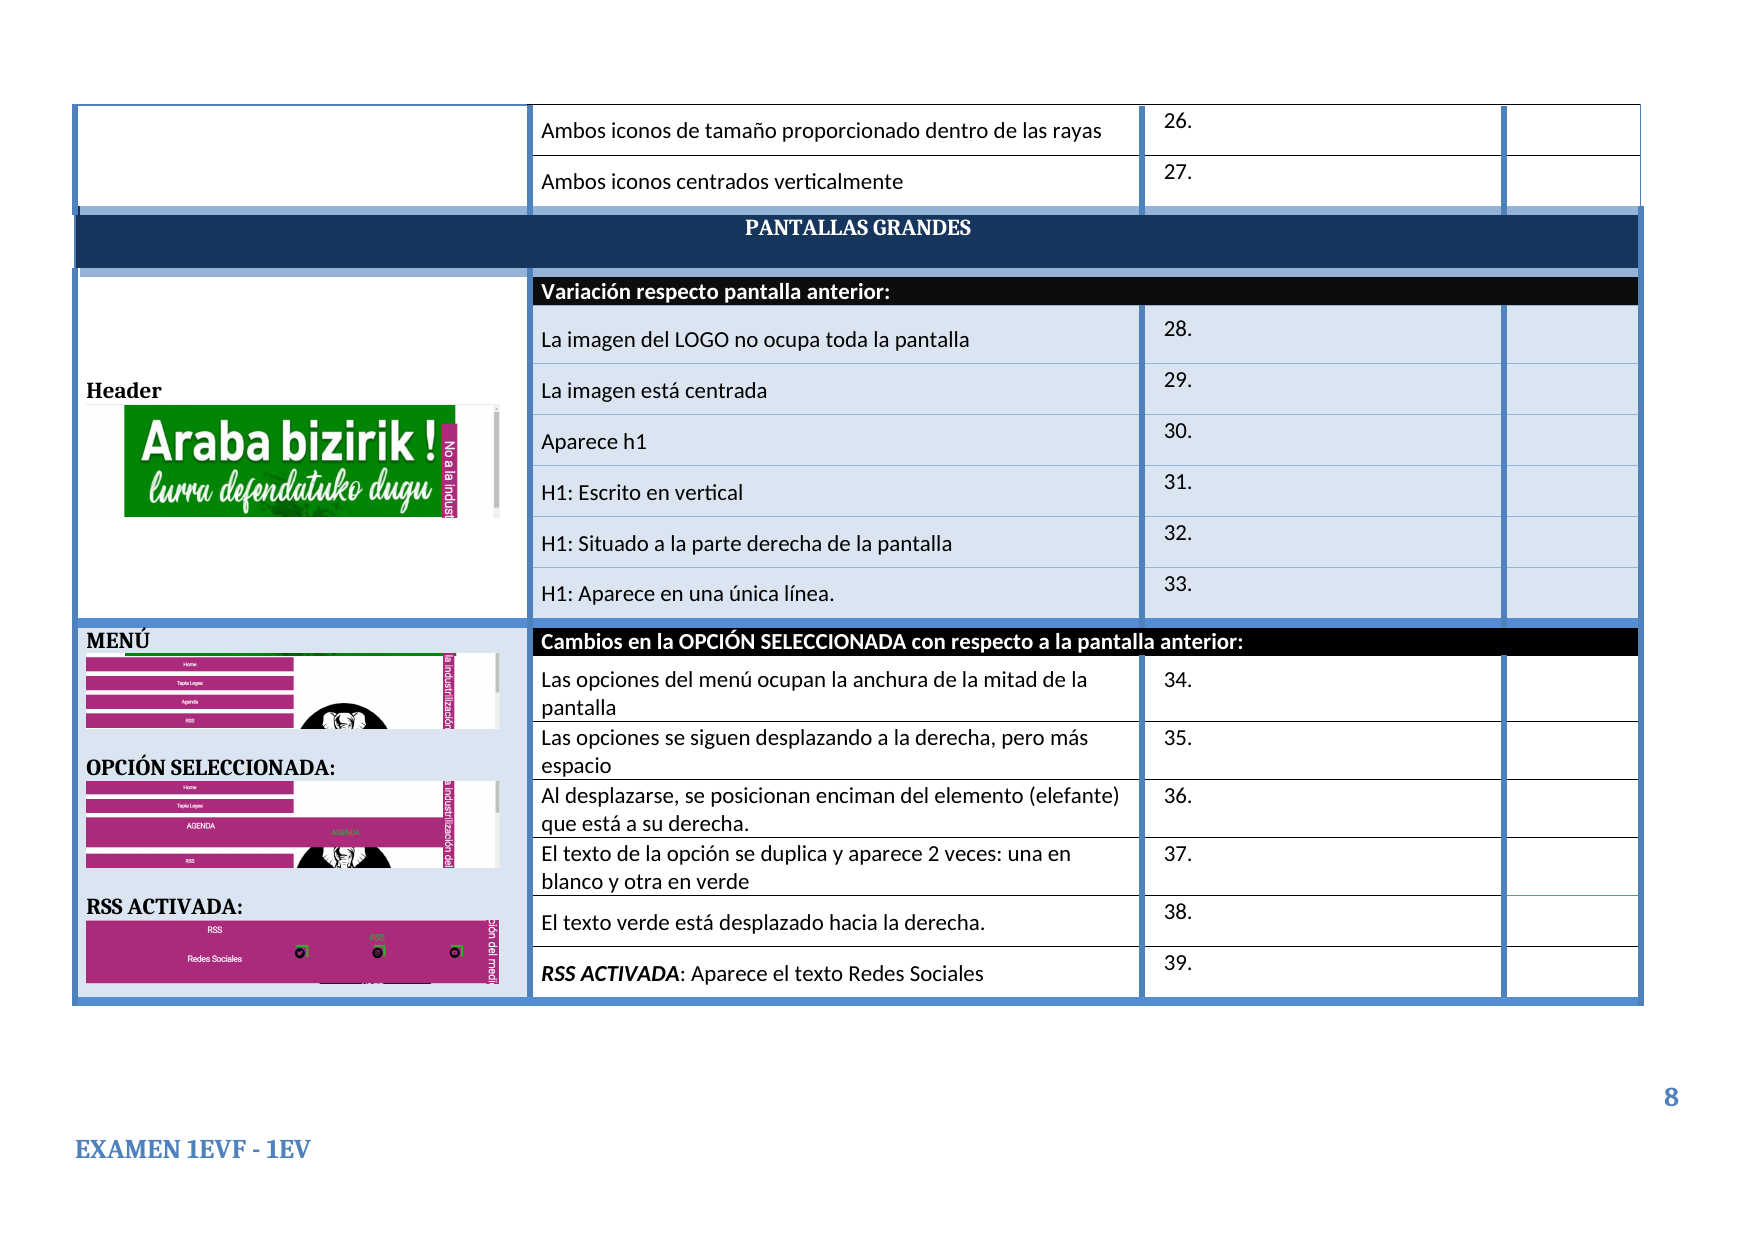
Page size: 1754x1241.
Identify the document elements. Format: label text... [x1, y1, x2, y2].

table_cell [1507, 105, 1640, 155]
table_cell [1507, 838, 1638, 895]
table_cell [1507, 722, 1638, 779]
table_cell [1145, 568, 1501, 618]
table_cell [1507, 896, 1638, 946]
picture [86, 404, 500, 518]
table_cell [1145, 947, 1501, 997]
table_cell Al desplazarse, se posicionan enciman del elemento (elefante) que está a su derecha. [533, 780, 1139, 837]
table_cell Ambos iconos centrados verticalmente [533, 156, 1139, 206]
table_cell Cambios en la OPCIÓN SELECCIONADA con respecto a la pantalla anterior: [533, 628, 1638, 655]
table_cell Variación respecto pantalla anterior: [533, 277, 1638, 305]
table_cell RSS ACTIVADA: Aparece el texto Redes Sociales [533, 947, 1139, 997]
table_cell H1: Escrito en vertical [533, 466, 1139, 516]
table_cell Ambos iconos de tamaño proporcionado dentro de las rayas [533, 105, 1142, 155]
table_cell H1: Aparece en una única línea. [533, 568, 1139, 618]
table_cell La imagen está centrada [533, 364, 1139, 414]
table_cell Header [78, 268, 527, 618]
table_cell [1145, 415, 1501, 465]
table_cell El texto verde está desplazado hacia la derecha. [533, 896, 1139, 946]
table_cell MENÚ OPCIÓN SELECCIONADA: RSS ACTIVADA: [78, 628, 527, 997]
table_cell [1145, 156, 1501, 206]
picture [86, 653, 500, 729]
table_cell Las opciones se siguen desplazando a la derecha, pero más espacio [533, 722, 1139, 779]
table_cell [1145, 896, 1501, 946]
picture [86, 920, 500, 984]
table_cell [1507, 466, 1638, 516]
table_cell Las opciones del menú ocupan la anchura de la mitad de la pantalla [533, 656, 1139, 721]
table_cell [1507, 415, 1638, 465]
table_cell [1145, 722, 1501, 779]
table_cell [1507, 656, 1638, 721]
table_cell [1507, 568, 1638, 618]
table_cell El texto de la opción se duplica y aparece 2 veces: una en blanco y otra en verde [533, 838, 1139, 895]
table_cell [1507, 364, 1638, 414]
table_cell [1145, 517, 1501, 567]
table_cell [1507, 780, 1638, 837]
table_cell [1145, 838, 1501, 895]
table_cell [1145, 105, 1504, 155]
table_cell [1145, 364, 1501, 414]
table_cell [1145, 466, 1501, 516]
table_cell [1507, 517, 1638, 567]
table_cell PANTALLAS GRANDES [76, 206, 1638, 268]
table_cell Aparece h1 [533, 415, 1139, 465]
table_cell [1507, 947, 1638, 997]
table_cell H1: Situado a la parte derecha de la pantalla [533, 517, 1139, 567]
table_cell [1145, 306, 1501, 363]
table_cell [1145, 780, 1501, 837]
table_cell [1507, 306, 1638, 363]
table_cell La imagen del LOGO no ocupa toda la pantalla [533, 306, 1139, 363]
picture [86, 781, 500, 868]
table_cell [1507, 156, 1640, 206]
table_cell [1145, 656, 1501, 721]
